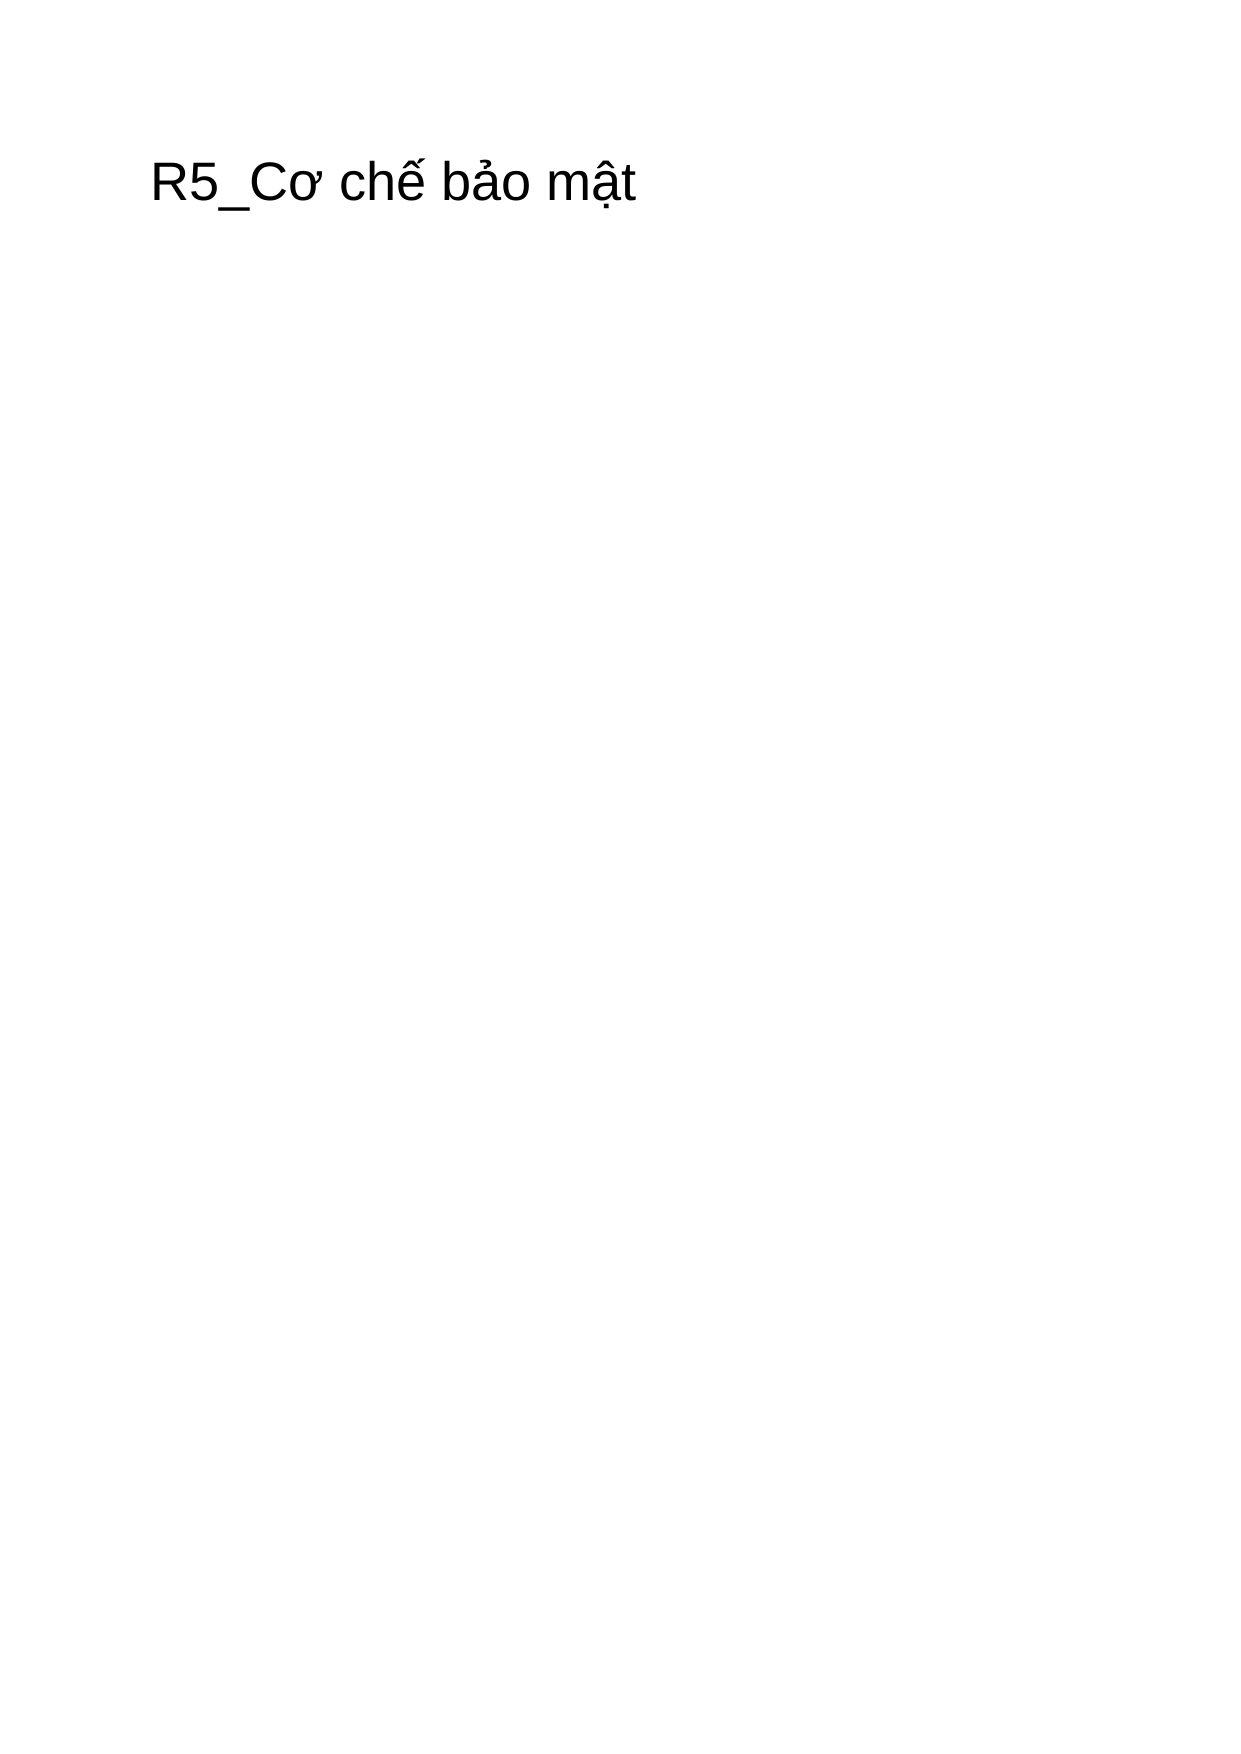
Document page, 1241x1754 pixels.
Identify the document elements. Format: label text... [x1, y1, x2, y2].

title R5_Cơ chế bảo mật [150, 150, 1090, 212]
